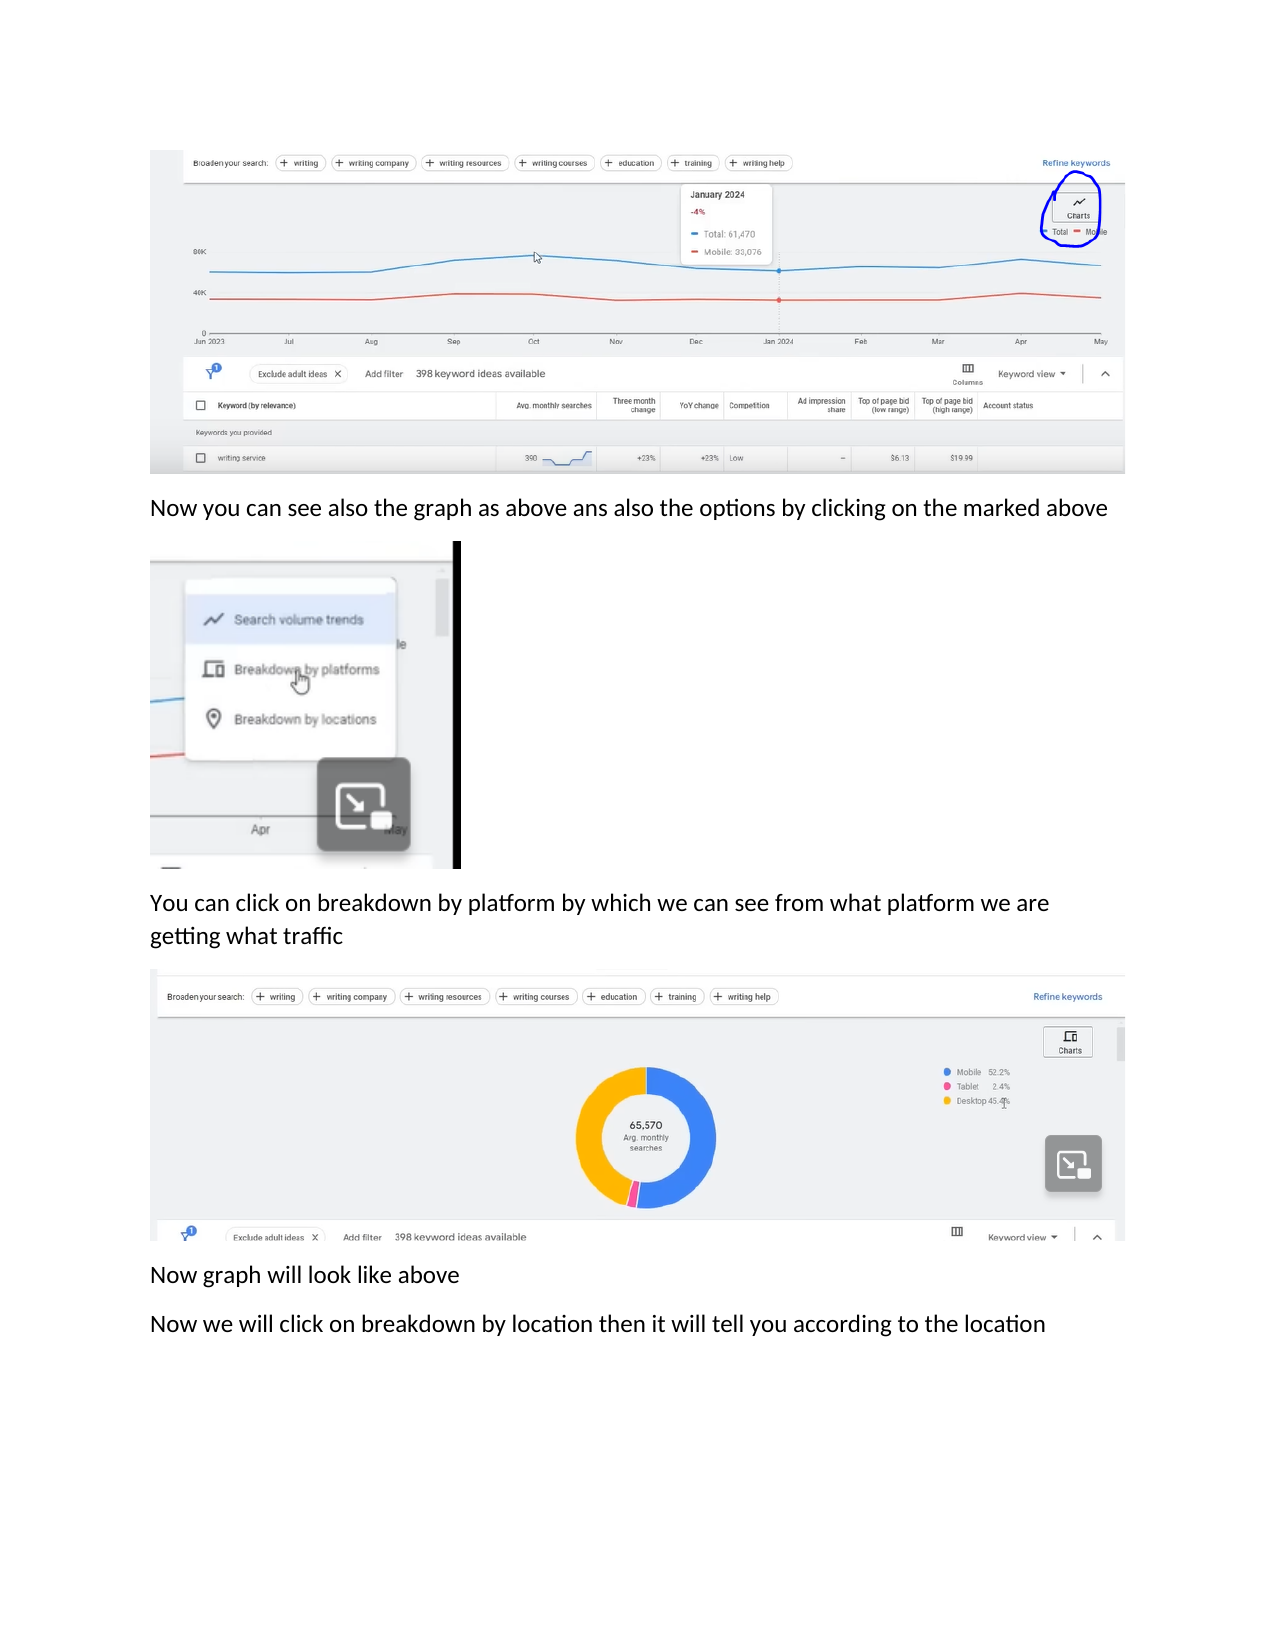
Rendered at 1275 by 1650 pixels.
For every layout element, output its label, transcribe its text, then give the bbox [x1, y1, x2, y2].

picture [150, 150, 1125, 474]
text Now we will click on breakdown by location then it will tell you according to the location [150, 1308, 1125, 1339]
picture [150, 969, 1125, 1241]
text Now you can see also the graph as above ans also the options by clicking on the marked above [150, 492, 1125, 523]
text Now graph will look like above [150, 1259, 1125, 1289]
text You can click on breakdown by platform by which we can see from what platform we are getting what traffic [150, 887, 1125, 951]
picture [150, 541, 461, 869]
